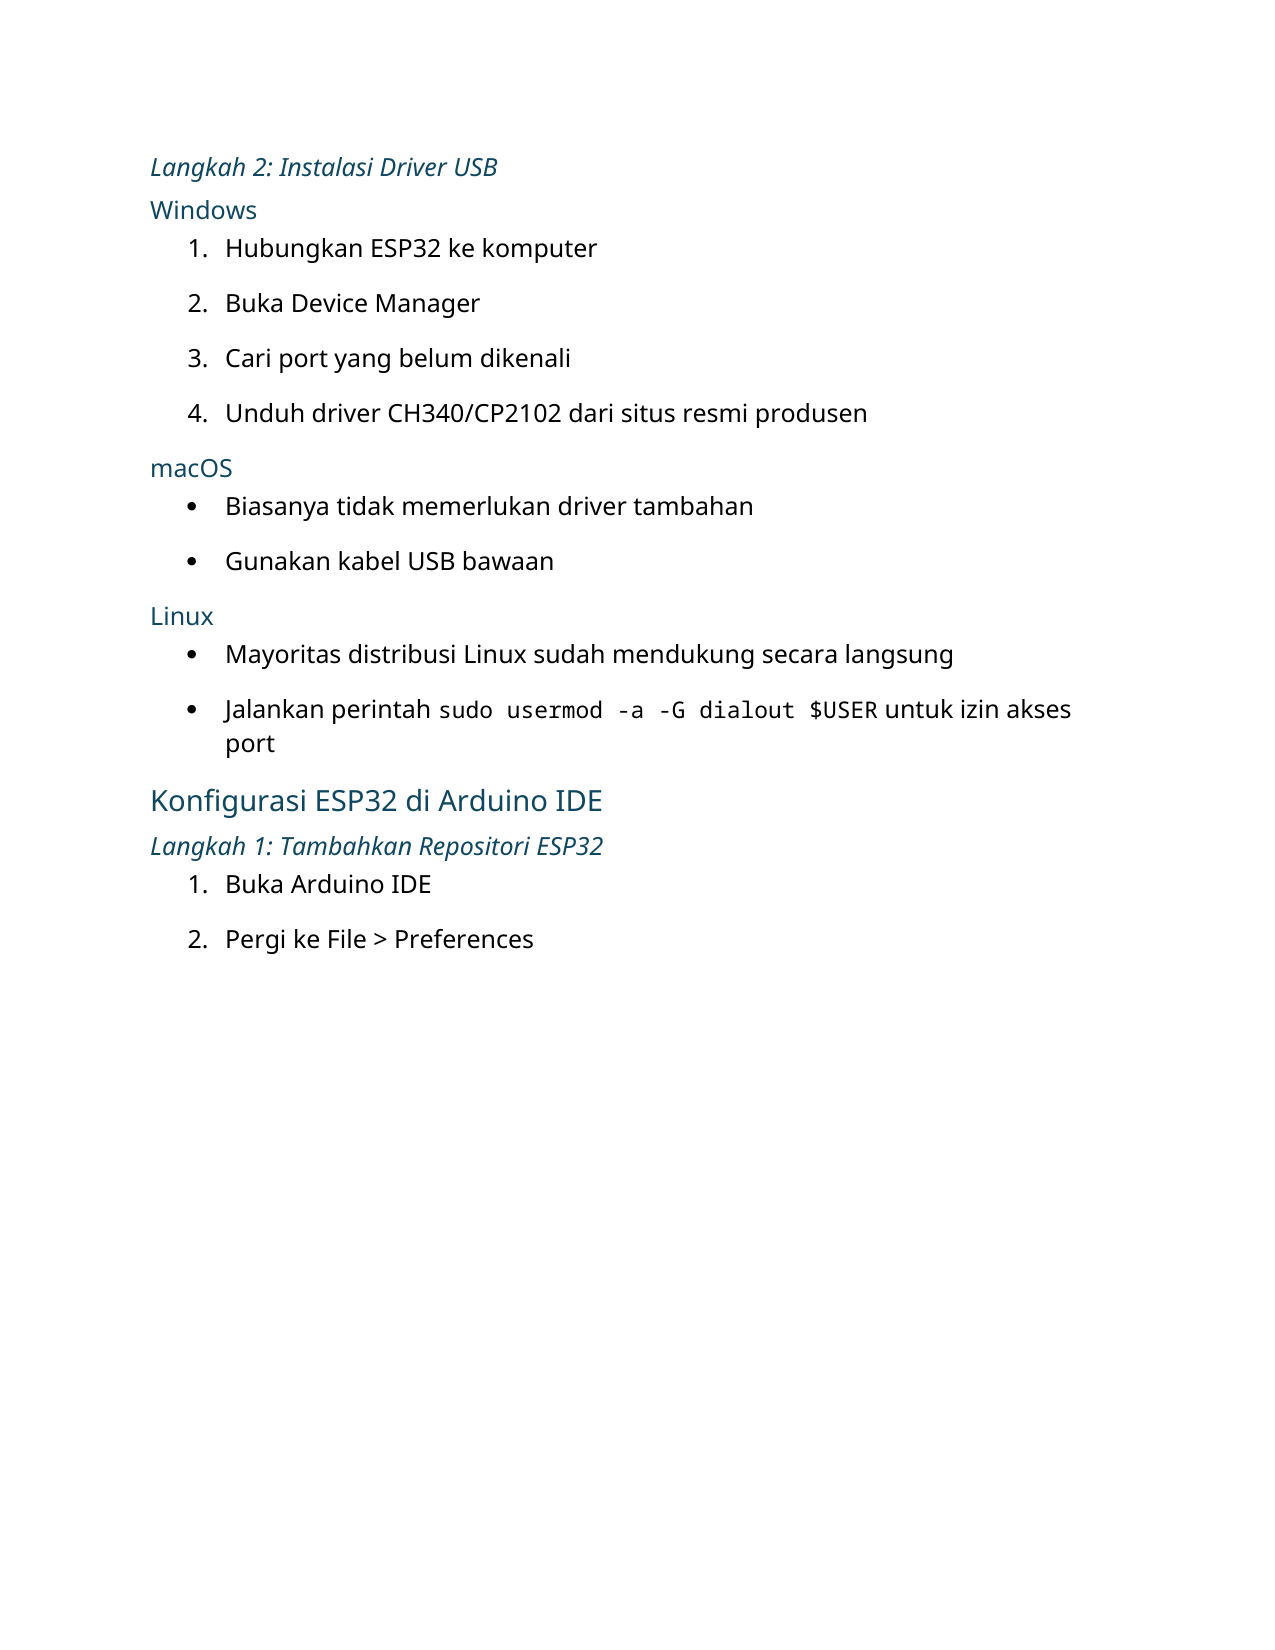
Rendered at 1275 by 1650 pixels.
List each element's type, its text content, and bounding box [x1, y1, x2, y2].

subtitle macOS [150, 450, 1125, 484]
subtitle Langkah 1: Tambahkan Repositori ESP32 [150, 828, 1125, 862]
list Gunakan kabel USB bawaan [187, 543, 1125, 577]
subtitle Windows [150, 192, 1125, 226]
subtitle Konfigurasi ESP32 di Arduino IDE [150, 780, 1125, 820]
list Mayoritas distribusi Linux sudah mendukung secara langsung [187, 636, 1125, 671]
list Pergi ke File > Preferences [187, 921, 1125, 956]
list Buka Arduino IDE [187, 867, 1125, 901]
list Cari port yang belum dikenali [187, 340, 1125, 374]
list Unduh driver CH340/CP2102 dari situs resmi produsen [187, 395, 1125, 429]
list Buka Device Manager [187, 286, 1125, 319]
list Hubungkan ESP32 ke komputer [187, 231, 1125, 265]
subtitle Langkah 2: Instalasi Driver USB [150, 150, 1125, 184]
subtitle Linux [150, 598, 1125, 632]
list Biasanya tidak memerlukan driver tambahan [187, 488, 1125, 522]
list Jalankan perintah sudo usermod -a -G dialout $USER untuk izin akses port [187, 691, 1125, 759]
